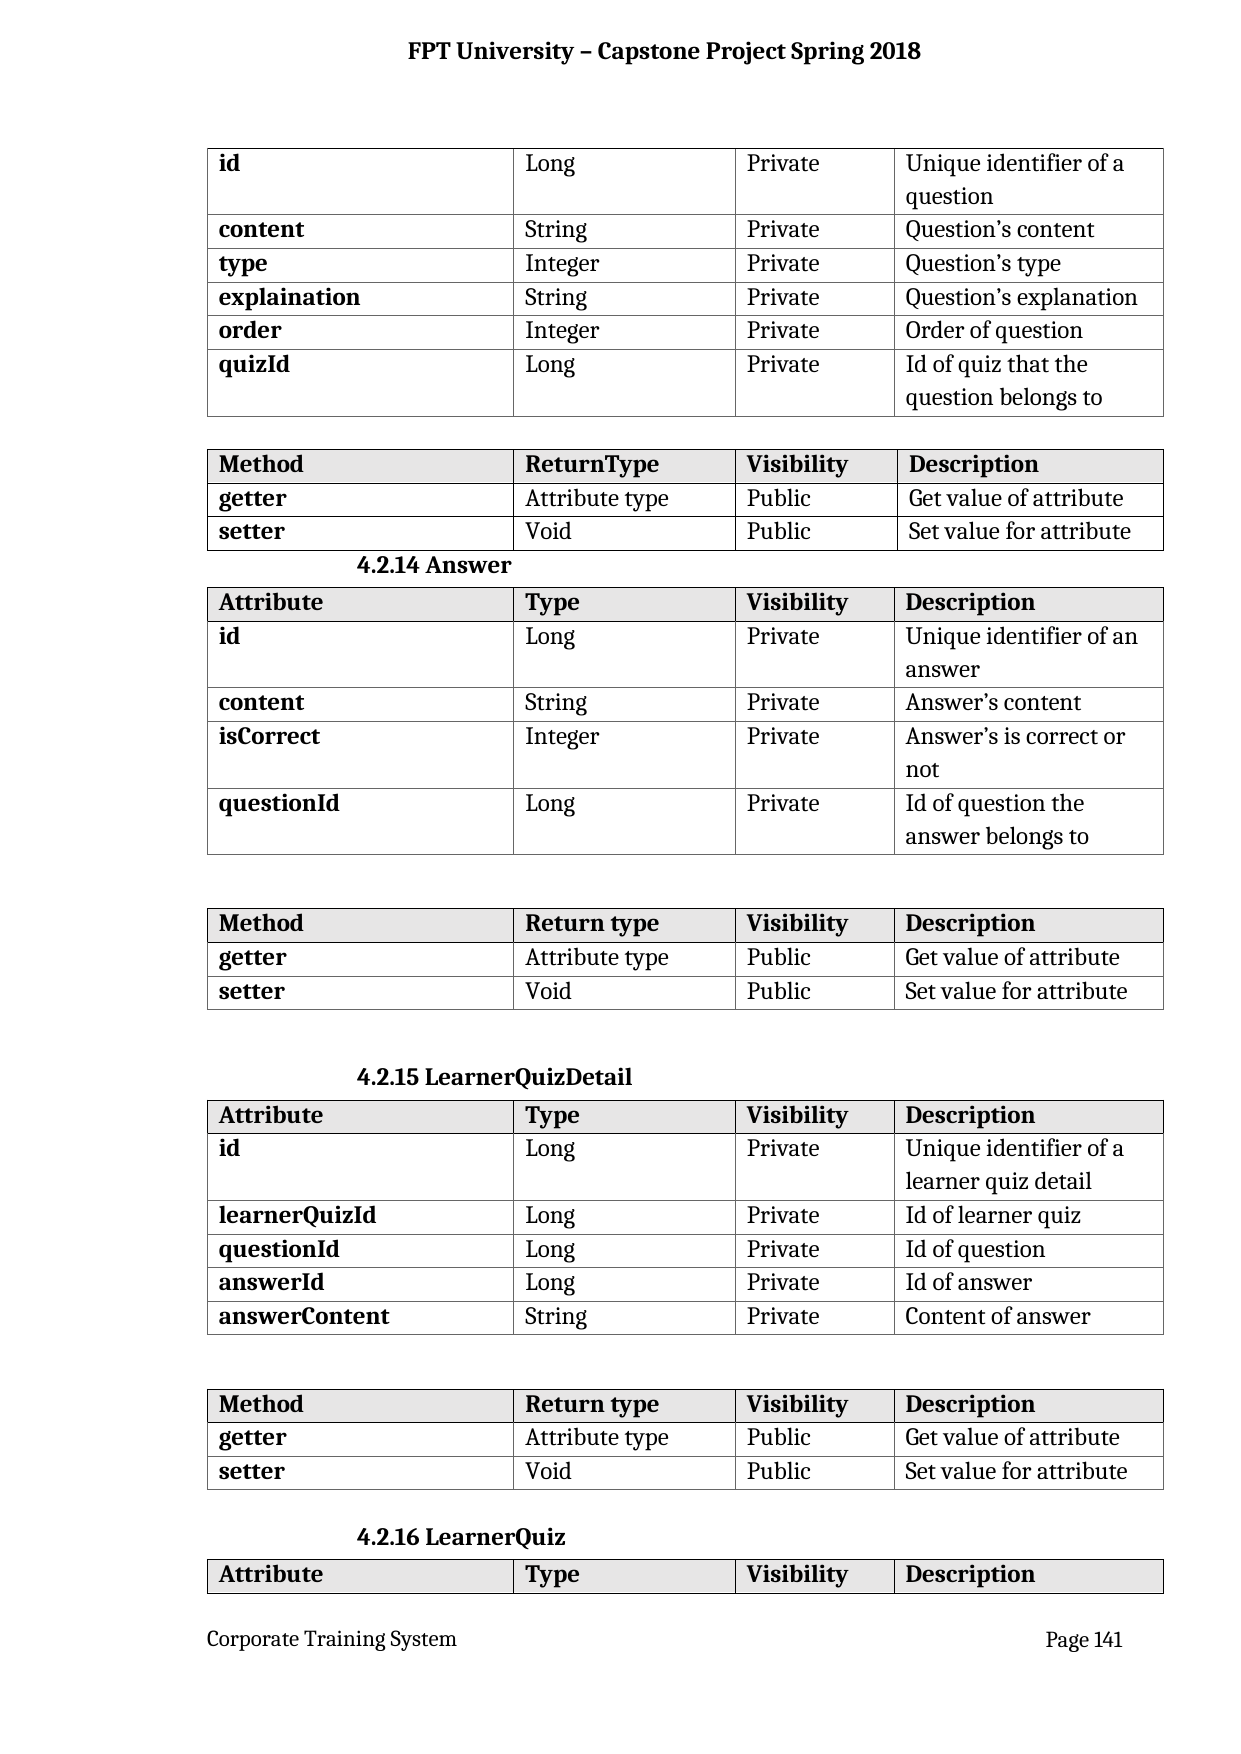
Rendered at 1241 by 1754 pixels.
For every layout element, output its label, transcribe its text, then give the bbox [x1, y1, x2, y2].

table_cell setter [208, 1457, 513, 1489]
table_cell Private [736, 1302, 894, 1334]
table_cell id [208, 622, 513, 687]
table_header Method [208, 450, 513, 482]
table_header Return type [514, 909, 735, 942]
table_cell Answer’s content [895, 688, 1163, 721]
table_cell Private [736, 316, 894, 349]
table_header Description [895, 1390, 1163, 1422]
table_cell Private [736, 149, 894, 214]
table_cell Private [736, 1201, 894, 1233]
table_cell Private [736, 215, 894, 248]
table_cell Unique identifier of an answer [895, 622, 1163, 687]
table_header Description [898, 450, 1163, 482]
table_cell quizId [208, 350, 513, 416]
table_header Attribute [208, 1101, 513, 1133]
table_cell questionId [208, 1235, 513, 1267]
table_cell Void [514, 517, 735, 550]
table_cell answerId [208, 1268, 513, 1301]
table_cell Get value of attribute [898, 484, 1163, 516]
table_cell Id of question the answer belongs to [895, 789, 1163, 854]
table_cell Question’s content [895, 215, 1163, 248]
table_cell explaination [208, 283, 513, 315]
table_cell String [514, 688, 735, 721]
table_header Visibility [736, 450, 897, 482]
table_header Method [208, 909, 513, 942]
table_cell Id of quiz that the question belongs to [895, 350, 1163, 416]
table_header Type [514, 1560, 735, 1592]
subtitle 4.2.16 LearnerQuiz [357, 1523, 1124, 1551]
table_header Description [895, 909, 1163, 942]
table_cell Id of answer [895, 1268, 1163, 1301]
table_cell Set value for attribute [895, 977, 1163, 1009]
table_cell Private [736, 789, 894, 854]
table_cell Public [736, 484, 897, 516]
table_header Visibility [736, 1101, 894, 1133]
table_cell setter [208, 977, 513, 1009]
table_cell Set value for attribute [898, 517, 1163, 550]
table_cell Content of answer [895, 1302, 1163, 1334]
table_cell Unique identifier of a learner quiz detail [895, 1134, 1163, 1200]
table_cell Long [514, 350, 735, 416]
table_header Visibility [736, 1560, 894, 1592]
table_cell Void [514, 1457, 735, 1489]
table_cell Private [736, 1268, 894, 1301]
table_cell Private [736, 249, 894, 282]
table_header Description [895, 588, 1163, 621]
table_cell Long [514, 149, 735, 214]
table_header Type [514, 588, 735, 621]
table_cell Long [514, 622, 735, 687]
table_cell order [208, 316, 513, 349]
table_cell Long [514, 789, 735, 854]
table_cell learnerQuizId [208, 1201, 513, 1233]
table_cell content [208, 215, 513, 248]
table_cell Integer [514, 722, 735, 788]
table_header Visibility [736, 1390, 894, 1422]
table_cell Id of question [895, 1235, 1163, 1267]
table_cell String [514, 1302, 735, 1334]
table_cell getter [208, 943, 513, 976]
table_cell Public [736, 1423, 894, 1456]
table_cell Set value for attribute [895, 1457, 1163, 1489]
table_header ReturnType [514, 450, 735, 482]
table_cell Question’s explanation [895, 283, 1163, 315]
table_cell Attribute type [514, 1423, 735, 1456]
table_header Attribute [208, 588, 513, 621]
table_cell Public [736, 943, 894, 976]
table_cell Public [736, 517, 897, 550]
table_header Visibility [736, 909, 894, 942]
table_cell Private [736, 283, 894, 315]
table_cell Get value of attribute [895, 1423, 1163, 1456]
table_cell Private [736, 1235, 894, 1267]
table_cell Private [736, 622, 894, 687]
table_header Description [895, 1101, 1163, 1133]
table_cell Private [736, 350, 894, 416]
table_cell id [208, 1134, 513, 1200]
table_cell Attribute type [514, 943, 735, 976]
table_cell setter [208, 517, 513, 550]
table_header Attribute [208, 1560, 513, 1592]
table_header Type [514, 1101, 735, 1133]
table_cell Long [514, 1235, 735, 1267]
table_cell String [514, 283, 735, 315]
table_cell Public [736, 1457, 894, 1489]
subtitle 4.2.14 Answer [357, 551, 1124, 579]
table_header Return type [514, 1390, 735, 1422]
table_cell Answer’s is correct or not [895, 722, 1163, 788]
table_cell Order of question [895, 316, 1163, 349]
table_cell getter [208, 1423, 513, 1456]
table_cell answerContent [208, 1302, 513, 1334]
table_cell Integer [514, 249, 735, 282]
table_cell Unique identifier of a question [895, 149, 1163, 214]
table_cell isCorrect [208, 722, 513, 788]
table_cell String [514, 215, 735, 248]
table_cell id [208, 149, 513, 214]
table_cell Integer [514, 316, 735, 349]
table_cell Long [514, 1134, 735, 1200]
table_cell Void [514, 977, 735, 1009]
subtitle 4.2.15 LearnerQuizDetail [357, 1063, 1124, 1092]
table_header Description [895, 1560, 1163, 1592]
table_cell Attribute type [514, 484, 735, 516]
table_cell questionId [208, 789, 513, 854]
table_cell Private [736, 1134, 894, 1200]
table_cell Long [514, 1268, 735, 1301]
table_cell Id of learner quiz [895, 1201, 1163, 1233]
table_cell Public [736, 977, 894, 1009]
table_header Visibility [736, 588, 894, 621]
table_cell Private [736, 688, 894, 721]
table_cell type [208, 249, 513, 282]
table_cell Get value of attribute [895, 943, 1163, 976]
table_cell Long [514, 1201, 735, 1233]
table_cell getter [208, 484, 513, 516]
table_cell content [208, 688, 513, 721]
table_cell Question’s type [895, 249, 1163, 282]
table_cell Private [736, 722, 894, 788]
table_header Method [208, 1390, 513, 1422]
